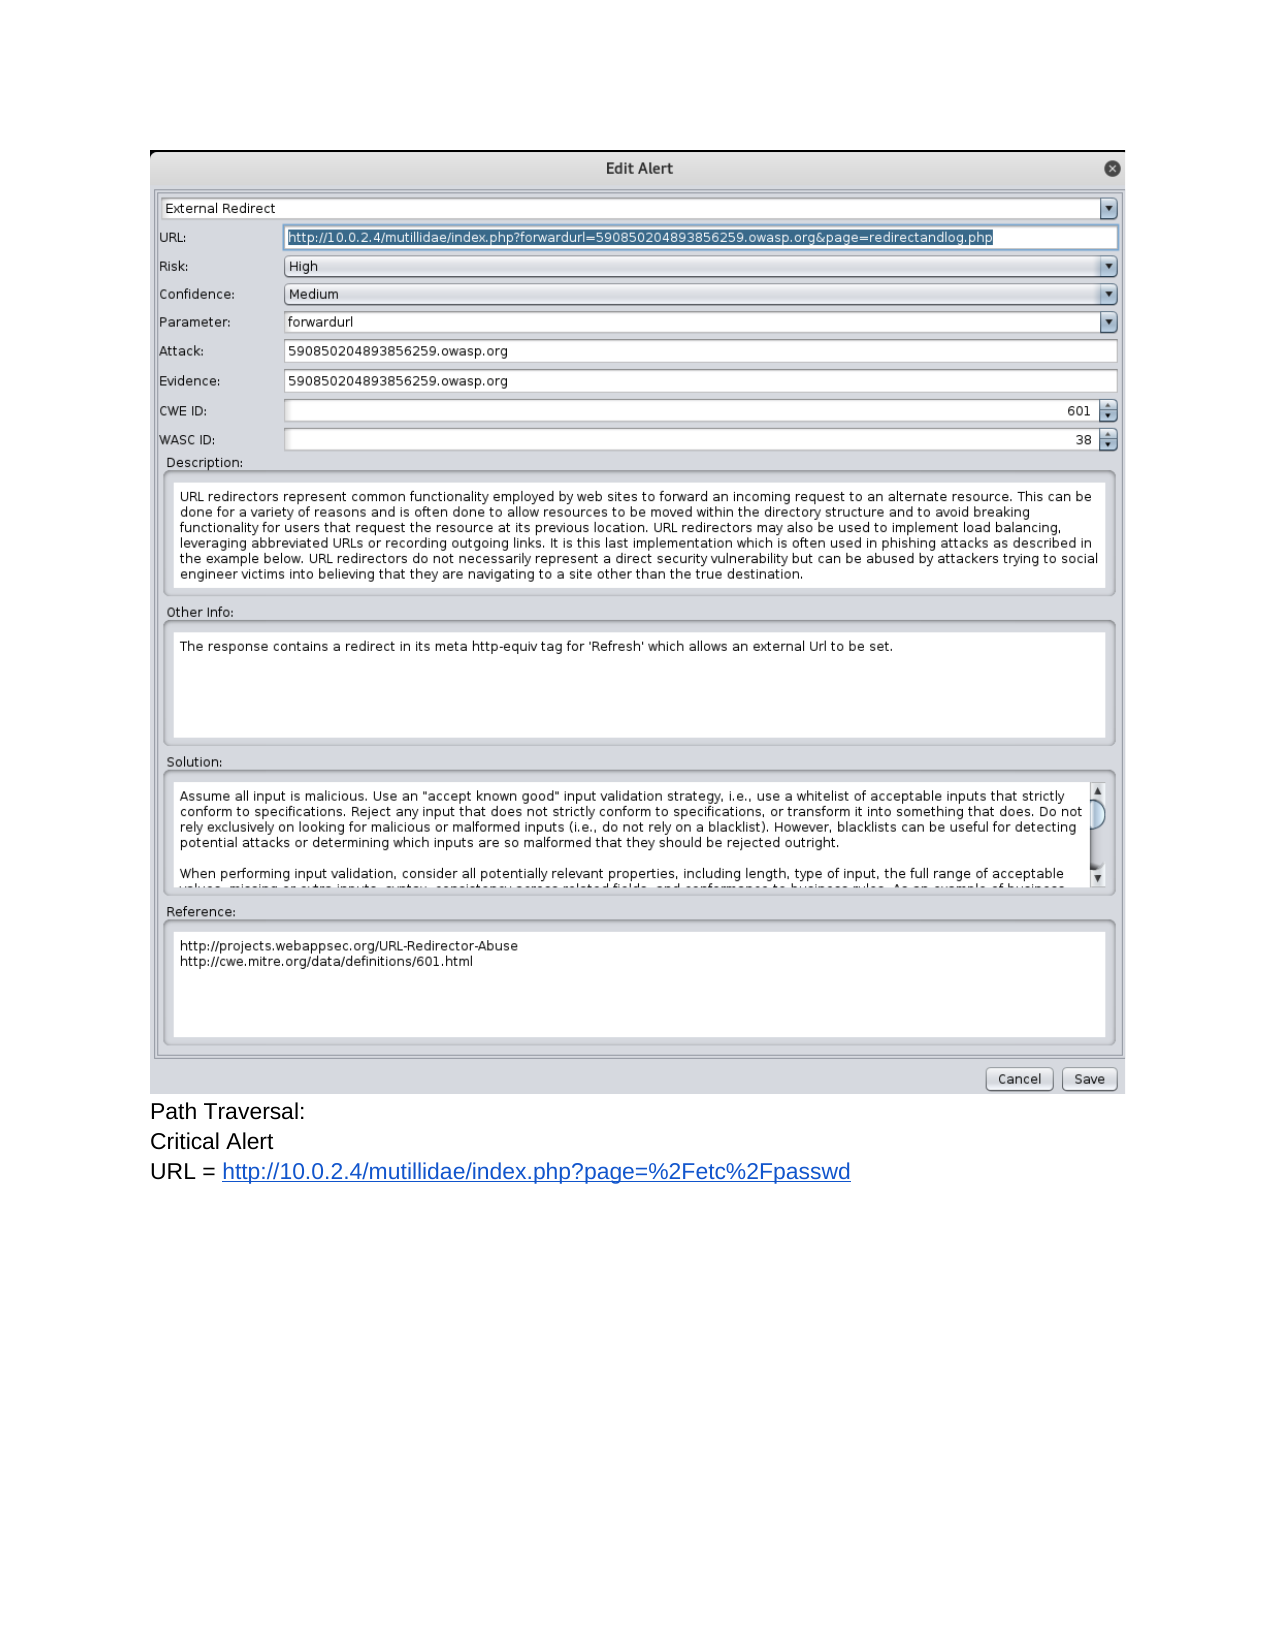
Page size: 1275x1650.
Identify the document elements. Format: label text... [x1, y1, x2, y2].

picture [150, 150, 1125, 1094]
text URL = http://10.0.2.4/mutillidae/index.php?page=%2Fetc%2Fpasswd [150, 1158, 1125, 1184]
text Path Traversal: [150, 1098, 1125, 1124]
text Critical Alert [150, 1128, 1125, 1154]
